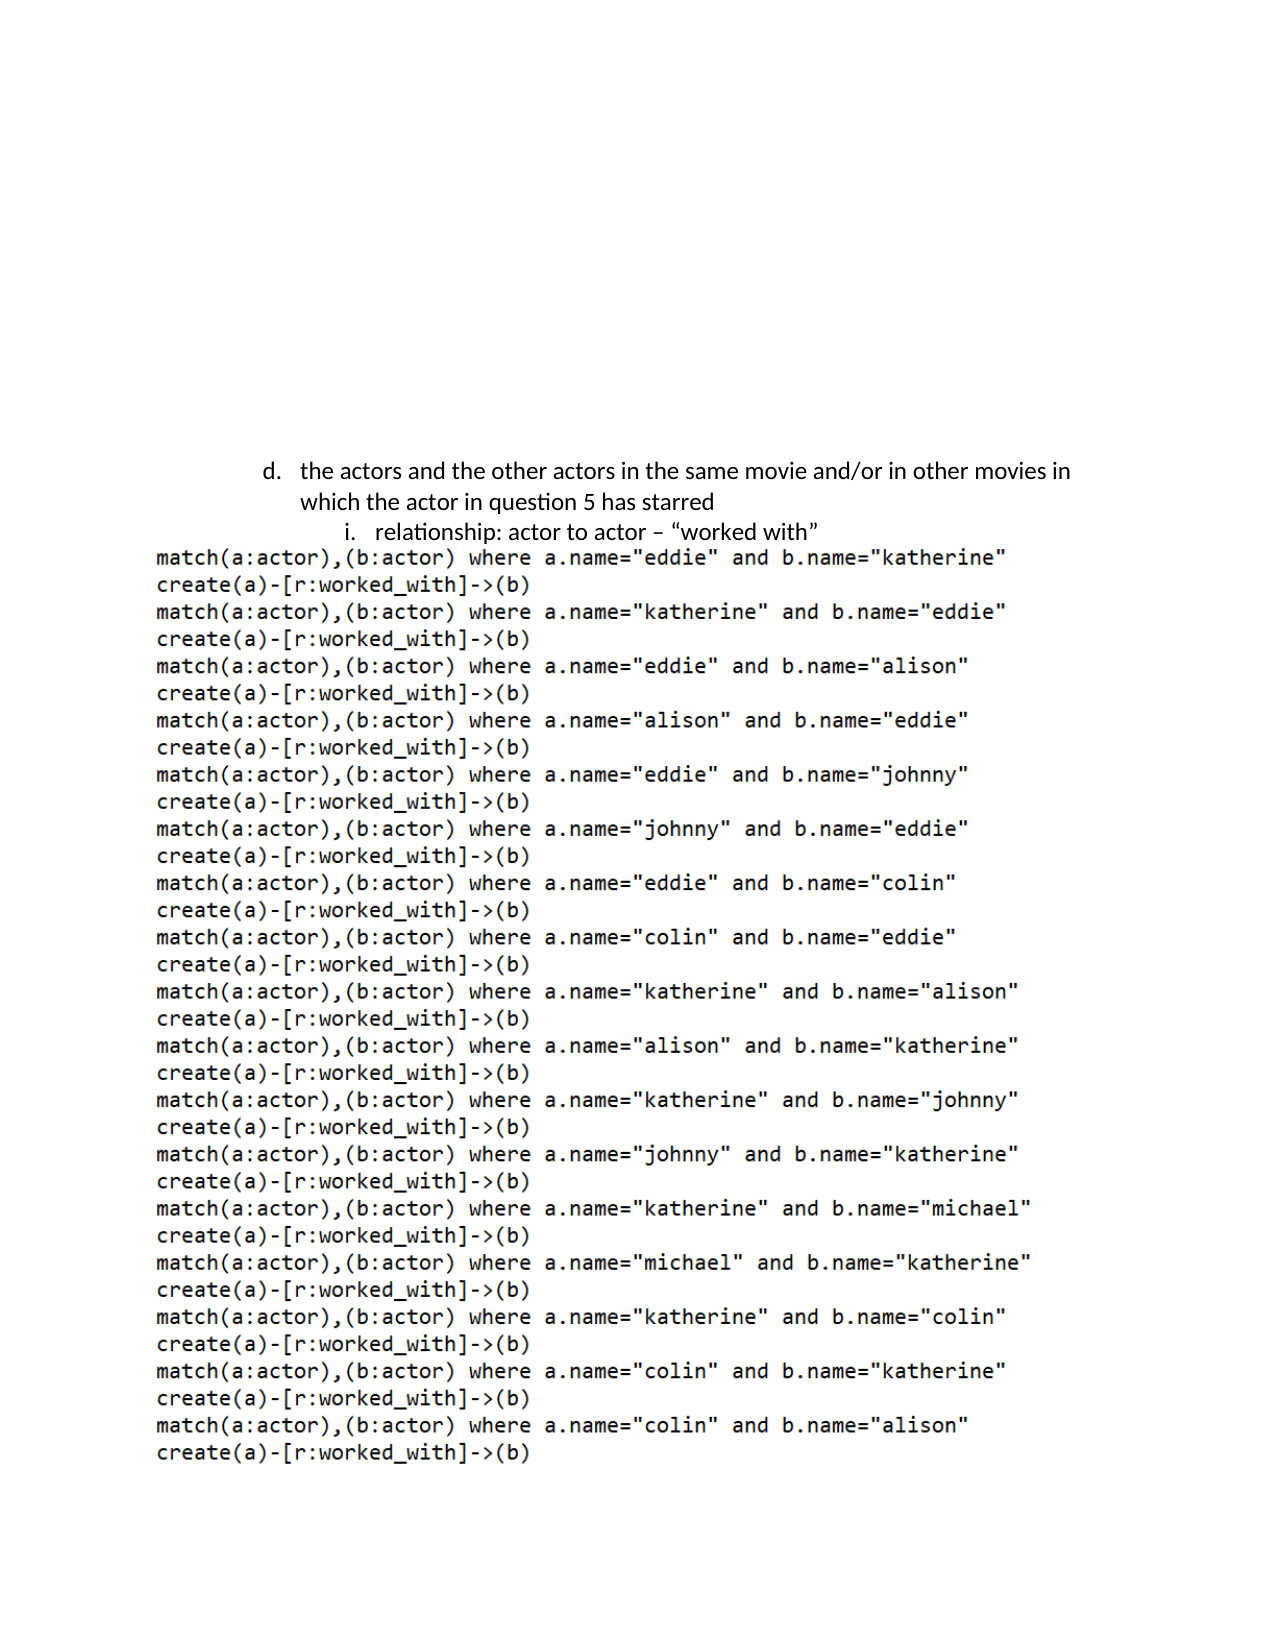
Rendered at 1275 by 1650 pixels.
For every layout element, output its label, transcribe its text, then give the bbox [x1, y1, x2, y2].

list the actors and the other actors in the same movie and/or in other movies in which the actor in question 5 has starred [262, 455, 1125, 516]
picture [150, 546, 1034, 1469]
list relationship: actor to actor – “worked with” [356, 516, 1125, 547]
